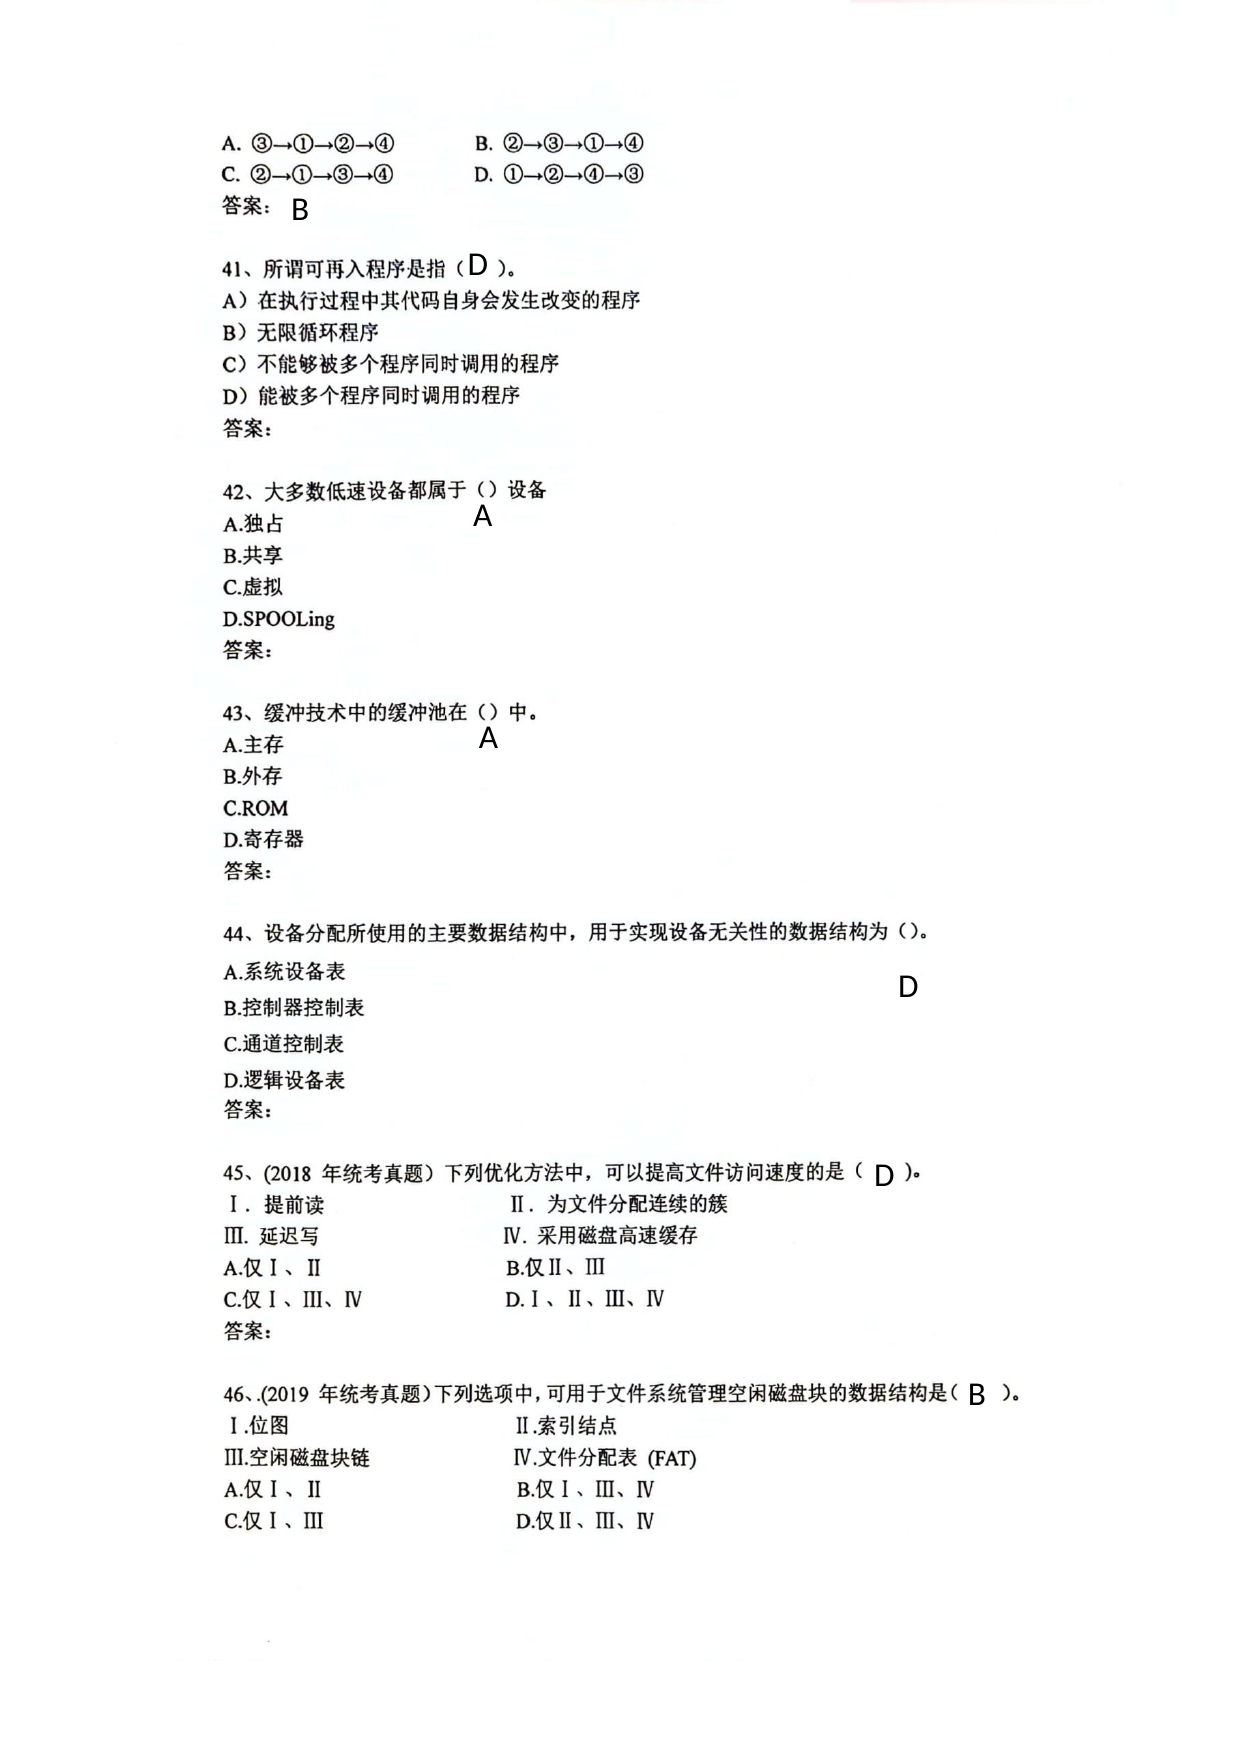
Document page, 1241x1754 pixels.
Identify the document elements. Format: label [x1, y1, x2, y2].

picture [109, 0, 1179, 1661]
